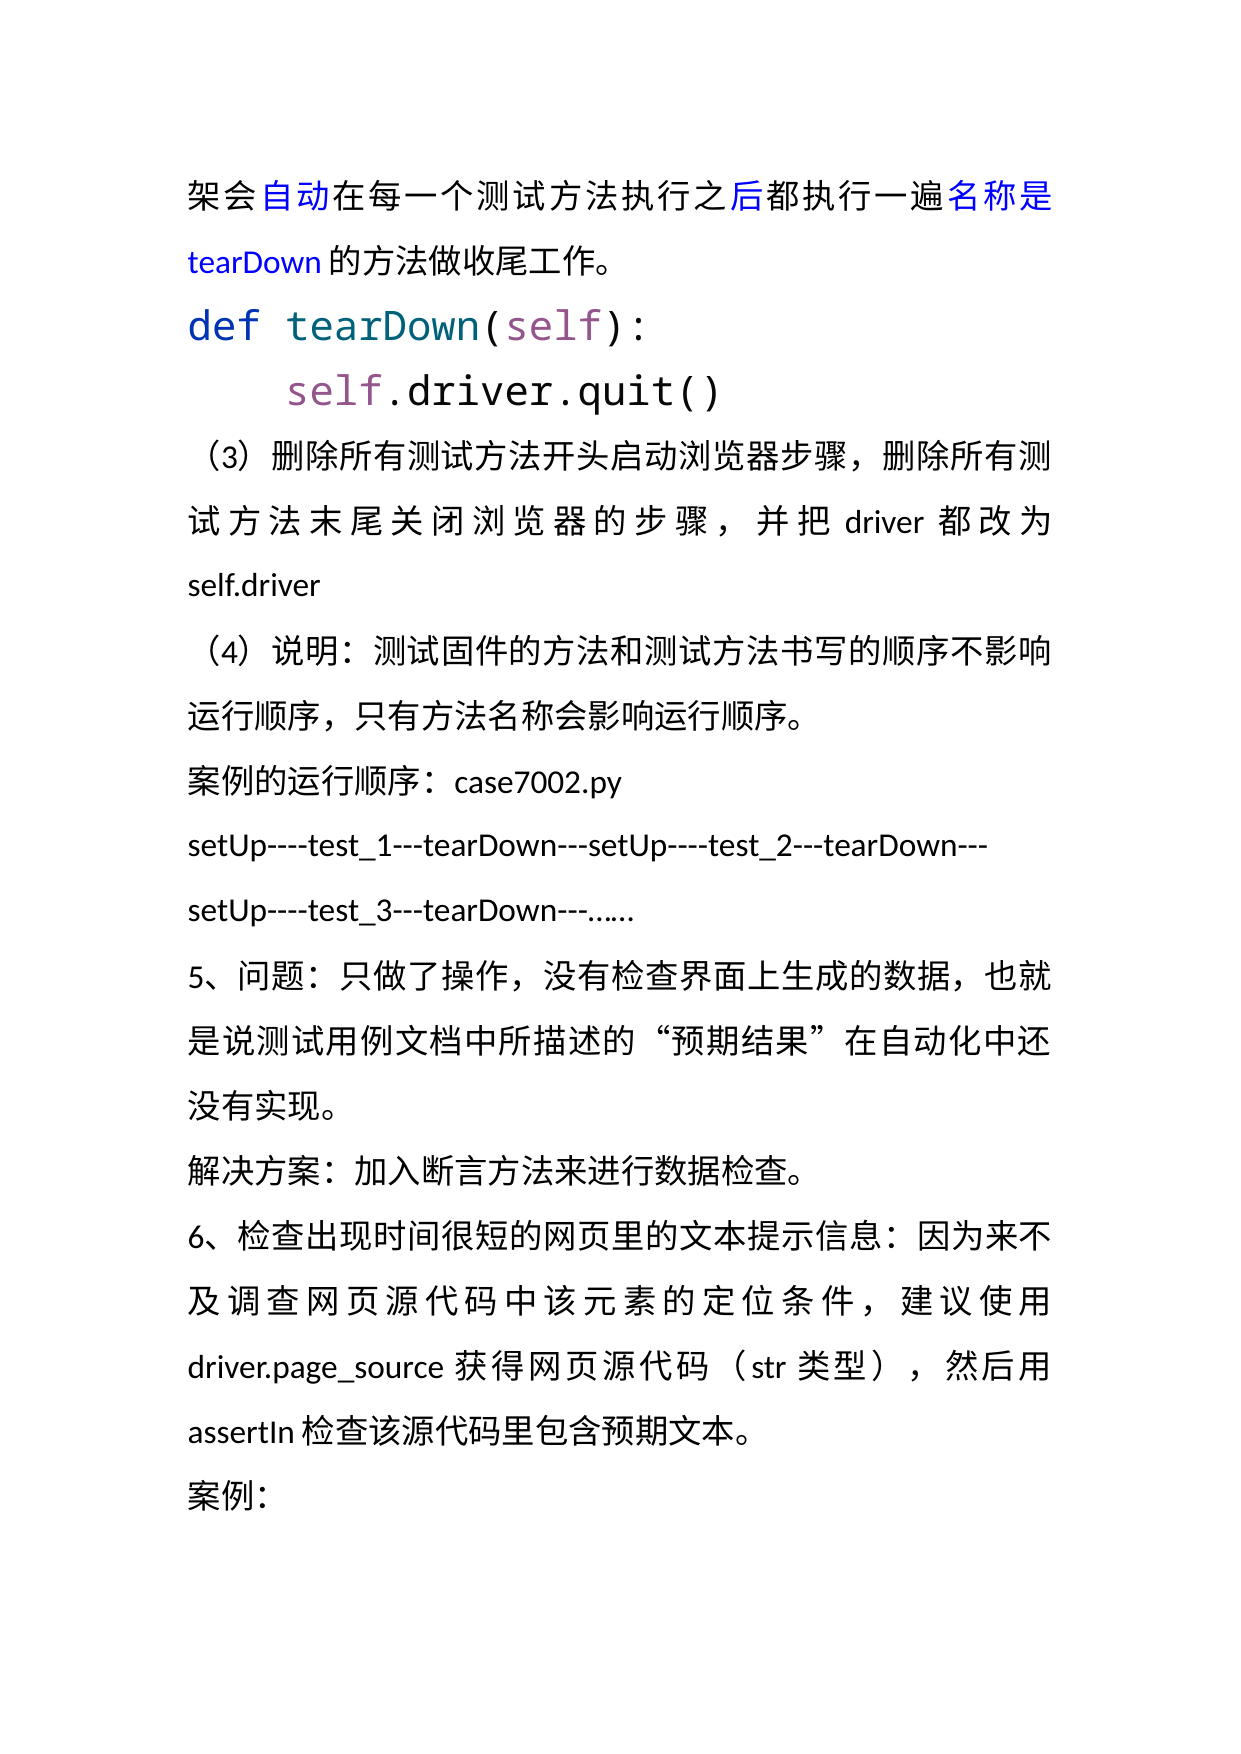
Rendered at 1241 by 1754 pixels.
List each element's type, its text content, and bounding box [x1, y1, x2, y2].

list 问题：只做了操作，没有检查界面上生成的数据，也就是说测试用例文档中所描述的“预期结果”在自动化中还没有实现。 [187, 942, 1053, 1137]
list 解决方案：加入断言方法来进行数据检查。 [187, 1137, 1053, 1202]
list 案例的运行顺序：case7002.py [187, 747, 1053, 812]
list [187, 162, 1053, 292]
list 删除所有测试方法开头启动浏览器步骤，删除所有测试方法末尾关闭浏览器的步骤，并把driver都改为self.driver [187, 422, 1053, 617]
list 案例： [187, 1462, 1053, 1527]
list 检查出现时间很短的网页里的文本提示信息：因为来不及调查网页源代码中该元素的定位条件，建议使用driver.page_source获得网页源代码（str类型），然后用assertIn检查该源代码里包含预期文本。 [187, 1202, 1053, 1462]
list 说明：测试固件的方法和测试方法书写的顺序不影响运行顺序，只有方法名称会影响运行顺序。 [187, 617, 1053, 747]
list setUp----test_1---tearDown---setUp----test_2---tearDown---setUp----test_3---tearDown---…… [187, 812, 1053, 942]
text def tearDown(self): self.driver.quit() [187, 292, 1053, 422]
